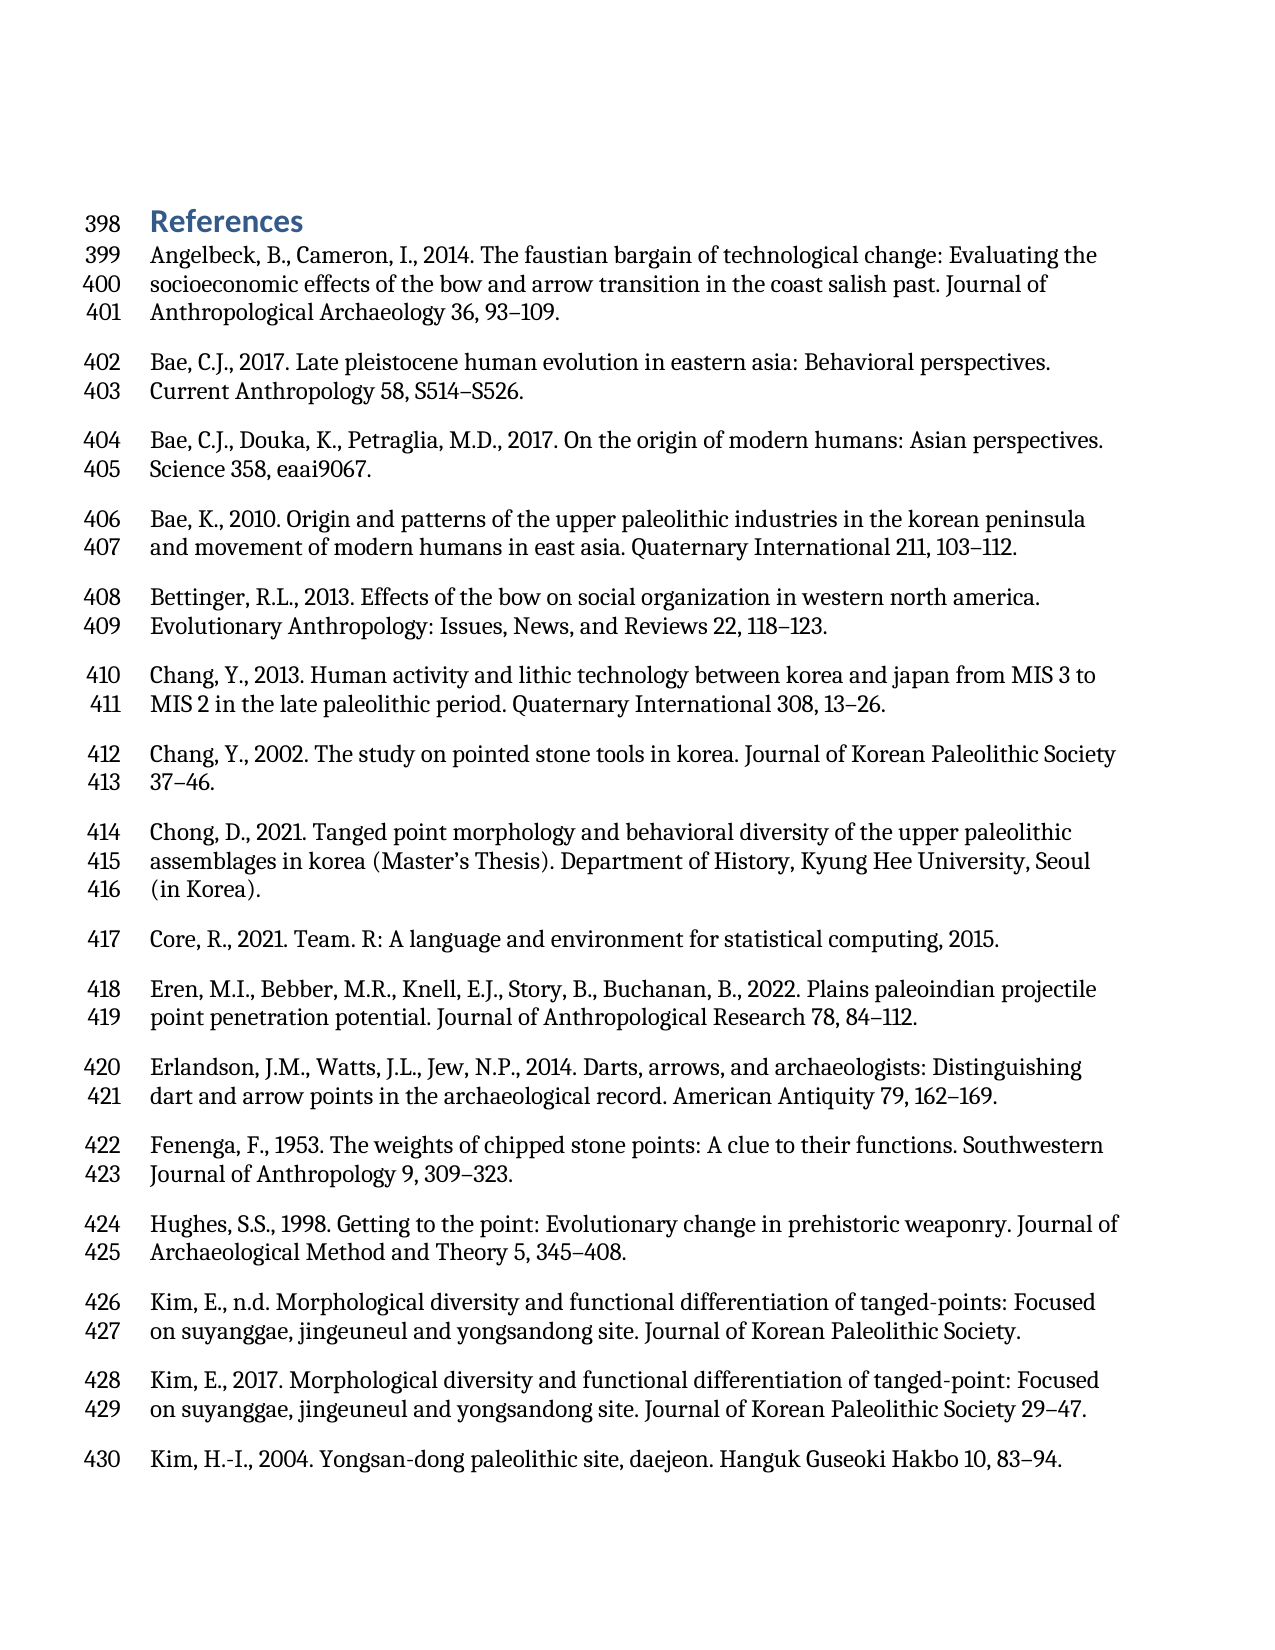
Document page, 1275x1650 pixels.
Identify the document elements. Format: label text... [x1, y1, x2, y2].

text Fenenga, F., 1953. The weights of chipped stone points: A clue to their functions. Southwestern Journal of Anthropology 9, 309–323. [150, 1131, 1125, 1189]
text Hughes, S.S., 1998. Getting to the point: Evolutionary change in prehistoric weaponry. Journal of Archaeological Method and Theory 5, 345–408. [150, 1209, 1125, 1267]
text Bae, K., 2010. Origin and patterns of the upper paleolithic industries in the korean peninsula and movement of modern humans in east asia. Quaternary International 211, 103–112. [150, 504, 1125, 562]
text Bae, C.J., 2017. Late pleistocene human evolution in eastern asia: Behavioral perspectives. Current Anthropology 58, S514–S526. [150, 348, 1125, 405]
text Bae, C.J., Douka, K., Petraglia, M.D., 2017. On the origin of modern humans: Asian perspectives. Science 358, eaai9067. [150, 426, 1125, 484]
text Bettinger, R.L., 2013. Effects of the bow on social organization in western north america. Evolutionary Anthropology: Issues, News, and Reviews 22, 118–123. [150, 583, 1125, 640]
text Eren, M.I., Bebber, M.R., Knell, E.J., Story, B., Buchanan, B., 2022. Plains paleoindian projectile point penetration potential. Journal of Anthropological Research 78, 84–112. [150, 974, 1125, 1032]
text Kim, H.-I., 2004. Yongsan-dong paleolithic site, daejeon. Hanguk Guseoki Hakbo 10, 83–94. [150, 1444, 1125, 1473]
text Chong, D., 2021. Tanged point morphology and behavioral diversity of the upper paleolithic assemblages in korea (Master’s Thesis). Department of History, Kyung Hee University, Seoul (in Korea). [150, 818, 1125, 904]
text Kim, E., n.d. Morphological diversity and functional differentiation of tanged-points: Focused on suyanggae, jingeuneul and yongsandong site. Journal of Korean Paleolithic Society. [150, 1288, 1125, 1345]
text Erlandson, J.M., Watts, J.L., Jew, N.P., 2014. Darts, arrows, and archaeologists: Distinguishing dart and arrow points in the archaeological record. American Antiquity 79, 162–169. [150, 1053, 1125, 1110]
text Angelbeck, B., Cameron, I., 2014. The faustian bargain of technological change: Evaluating the socioeconomic effects of the bow and arrow transition in the coast salish past. Journal of Anthropological Archaeology 36, 93–109. [150, 241, 1125, 327]
text Kim, E., 2017. Morphological diversity and functional differentiation of tanged-point: Focused on suyanggae, jingeuneul and yongsandong site. Journal of Korean Paleolithic Society 29–47. [150, 1366, 1125, 1424]
text Chang, Y., 2013. Human activity and lithic technology between korea and japan from MIS 3 to MIS 2 in the late paleolithic period. Quaternary International 308, 13–26. [150, 661, 1125, 719]
text Chang, Y., 2002. The study on pointed stone tools in korea. Journal of Korean Paleolithic Society 37–46. [150, 739, 1125, 797]
subtitle References [150, 200, 1125, 241]
text Core, R., 2021. Team. R: A language and environment for statistical computing, 2015. [150, 925, 1125, 954]
